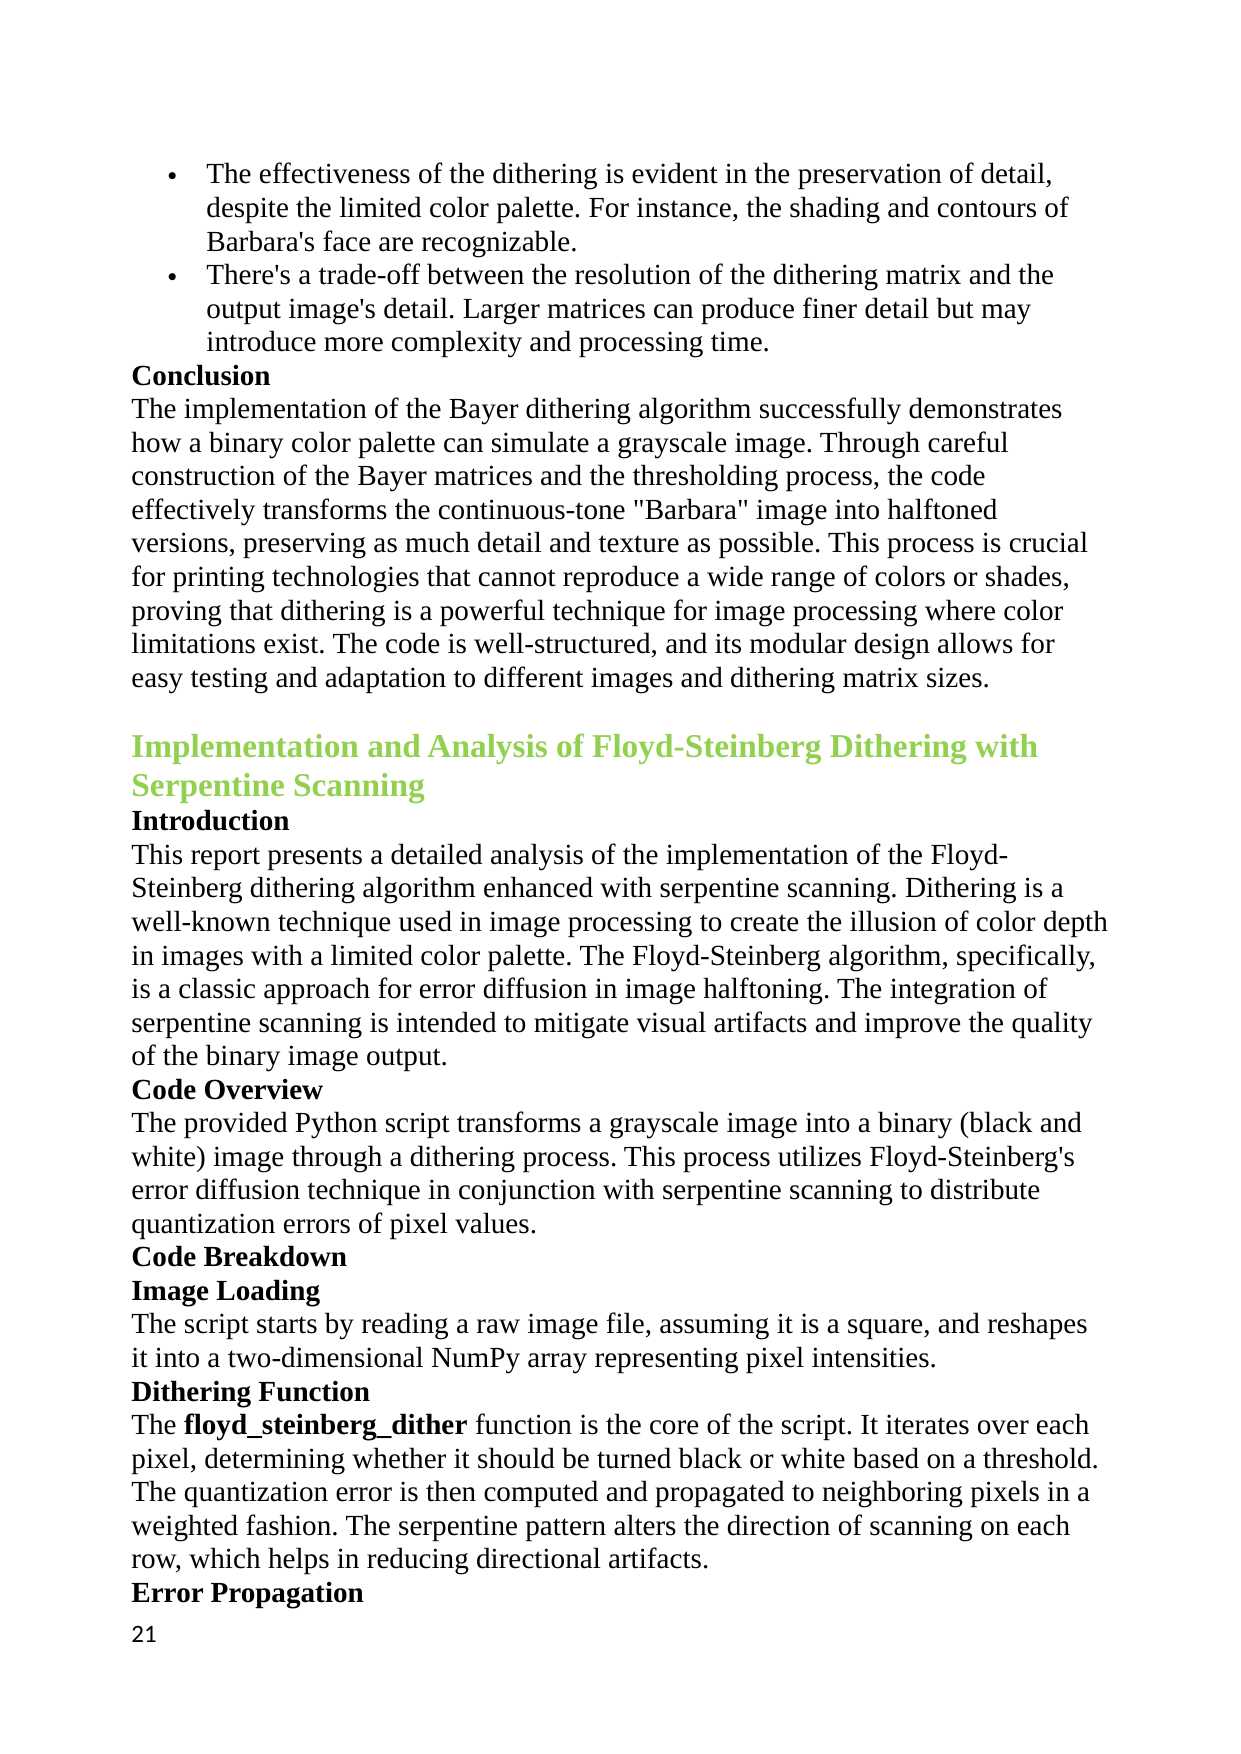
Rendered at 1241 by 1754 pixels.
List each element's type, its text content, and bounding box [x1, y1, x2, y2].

text The floyd_steinberg_dither function is the core of the script. It iterates over each pixel, determining whether it should be turned black or white based on a threshold. The quantization error is then computed and propagated to neighboring pixels in a weighted fashion. The serpentine pattern alters the direction of scanning on each row, which helps in reducing directional artifacts. [131, 1407, 1109, 1575]
text Error Propagation [131, 1575, 1109, 1608]
text Implementation and Analysis of Floyd-Steinberg Dithering with Serpentine Scanning [131, 727, 1109, 803]
list There's a trade-off between the resolution of the dithering matrix and the output image's detail. Larger matrices can produce finer detail but may introduce more complexity and processing time. [169, 257, 1109, 358]
text Code Overview [131, 1072, 1109, 1105]
text Introduction [131, 803, 1109, 837]
text The script starts by reading a raw image file, assuming it is a square, and reshapes it into a two-dimensional NumPy array representing pixel intensities. [131, 1307, 1109, 1374]
text This report presents a detailed analysis of the implementation of the Floyd-Steinberg dithering algorithm enhanced with serpentine scanning. Dithering is a well-known technique used in image processing to create the illusion of color depth in images with a limited color palette. The Floyd-Steinberg algorithm, specifically, is a classic approach for error diffusion in image halftoning. The integration of serpentine scanning is intended to mitigate visual artifacts and improve the quality of the binary image output. [131, 837, 1109, 1072]
text Conclusion [131, 358, 1109, 391]
text The provided Python script transforms a grayscale image into a binary (black and white) image through a dithering process. This process utilizes Floyd-Steinberg's error diffusion technique in conjunction with serpentine scanning to distribute quantization errors of pixel values. [131, 1105, 1109, 1239]
text The implementation of the Bayer dithering algorithm successfully demonstrates how a binary color palette can simulate a grayscale image. Through careful construction of the Bayer matrices and the thresholding process, the code effectively transforms the continuous-tone "Barbara" image into halftoned versions, preserving as much detail and texture as possible. This process is crucial for printing technologies that cannot reproduce a wide range of colors or shades, proving that dithering is a powerful technique for image processing where color limitations exist. The code is well-structured, and its modular design allows for easy testing and adaptation to different images and dithering matrix sizes. [131, 391, 1109, 693]
text Code Breakdown [131, 1239, 1109, 1273]
text Image Loading [131, 1273, 1109, 1307]
list The effectiveness of the dithering is evident in the preservation of detail, despite the limited color palette. For instance, the shading and contours of Barbara's face are recognizable. [169, 157, 1109, 257]
text Dithering Function [131, 1374, 1109, 1407]
